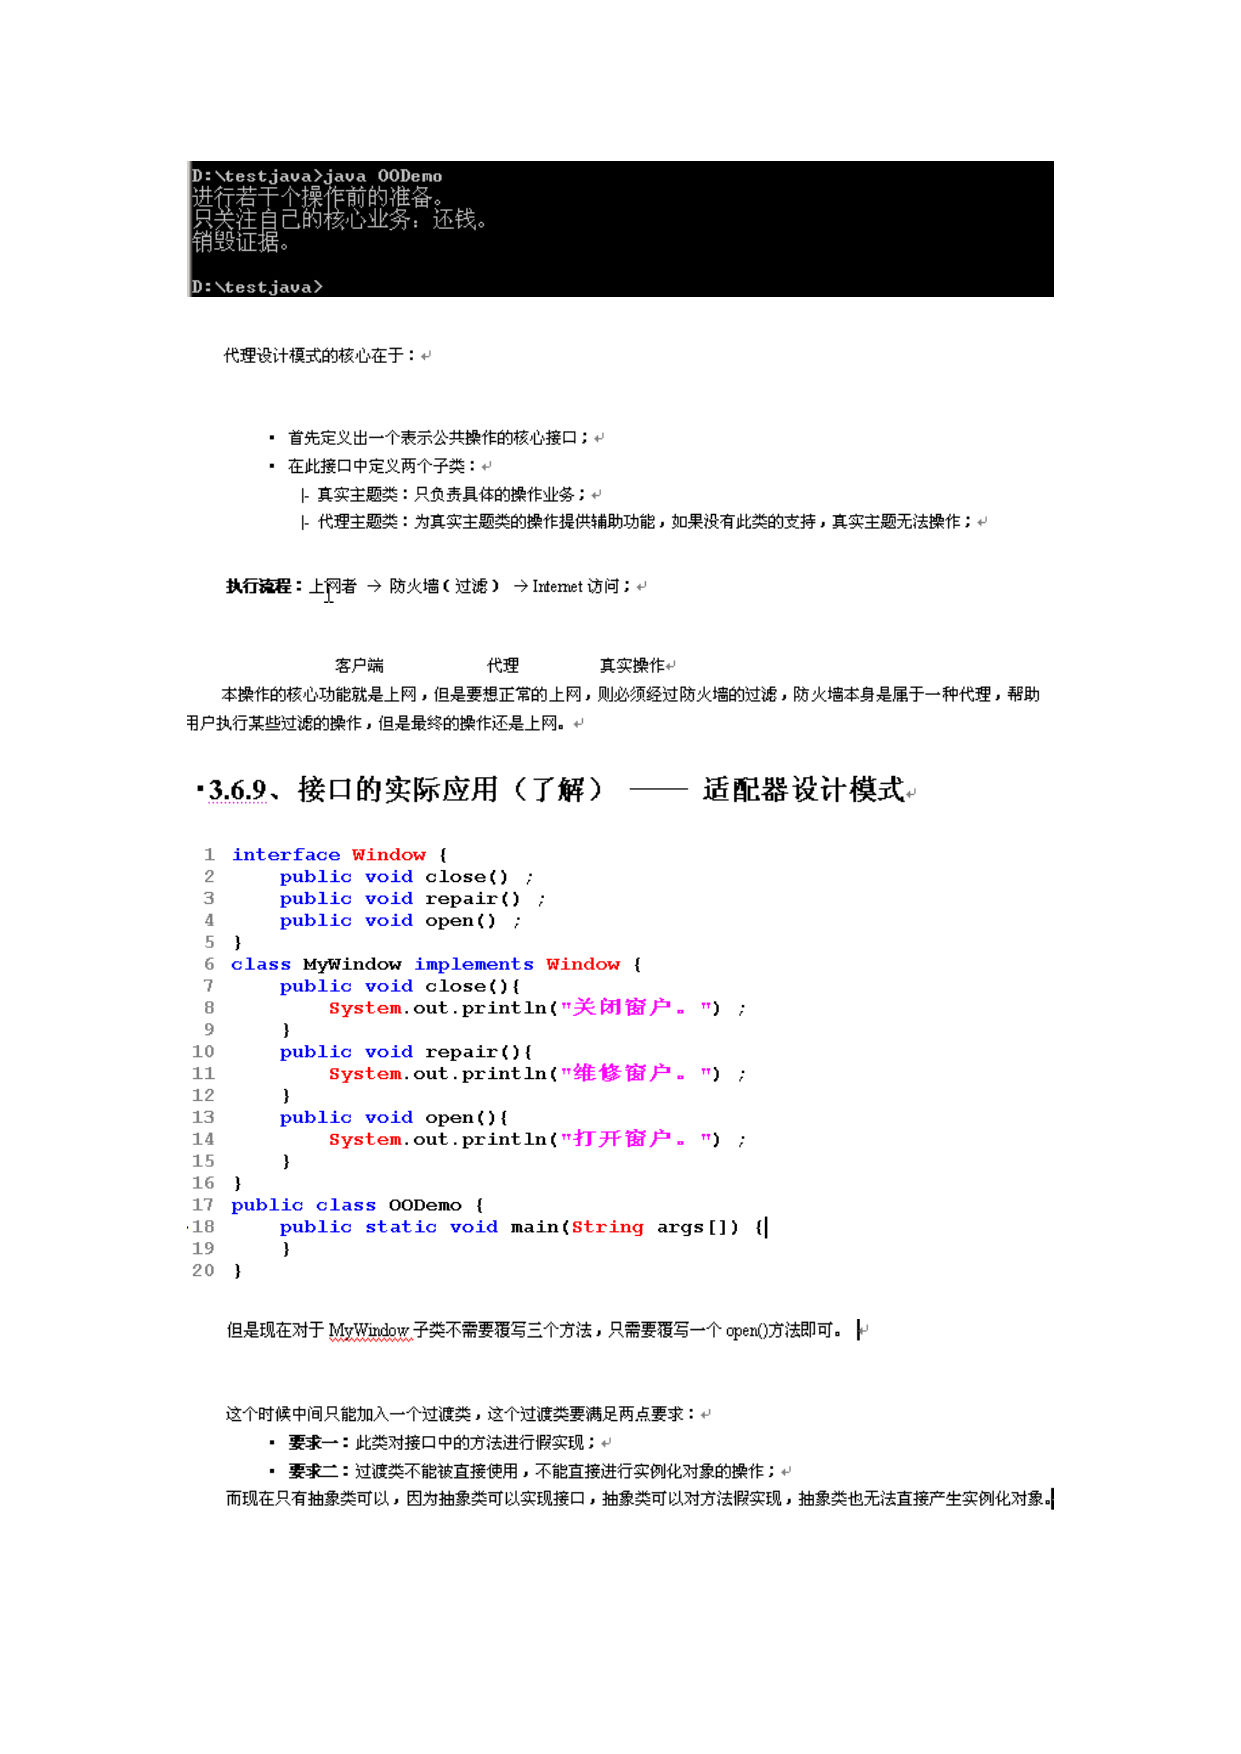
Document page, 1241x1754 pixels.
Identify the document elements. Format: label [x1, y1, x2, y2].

picture [187, 847, 1054, 1286]
picture [187, 1401, 1054, 1514]
picture [187, 569, 1054, 603]
picture [187, 765, 1054, 816]
picture [187, 341, 1054, 374]
picture [187, 1319, 1054, 1345]
picture [187, 651, 1054, 743]
picture [187, 161, 1054, 297]
picture [187, 422, 1054, 541]
